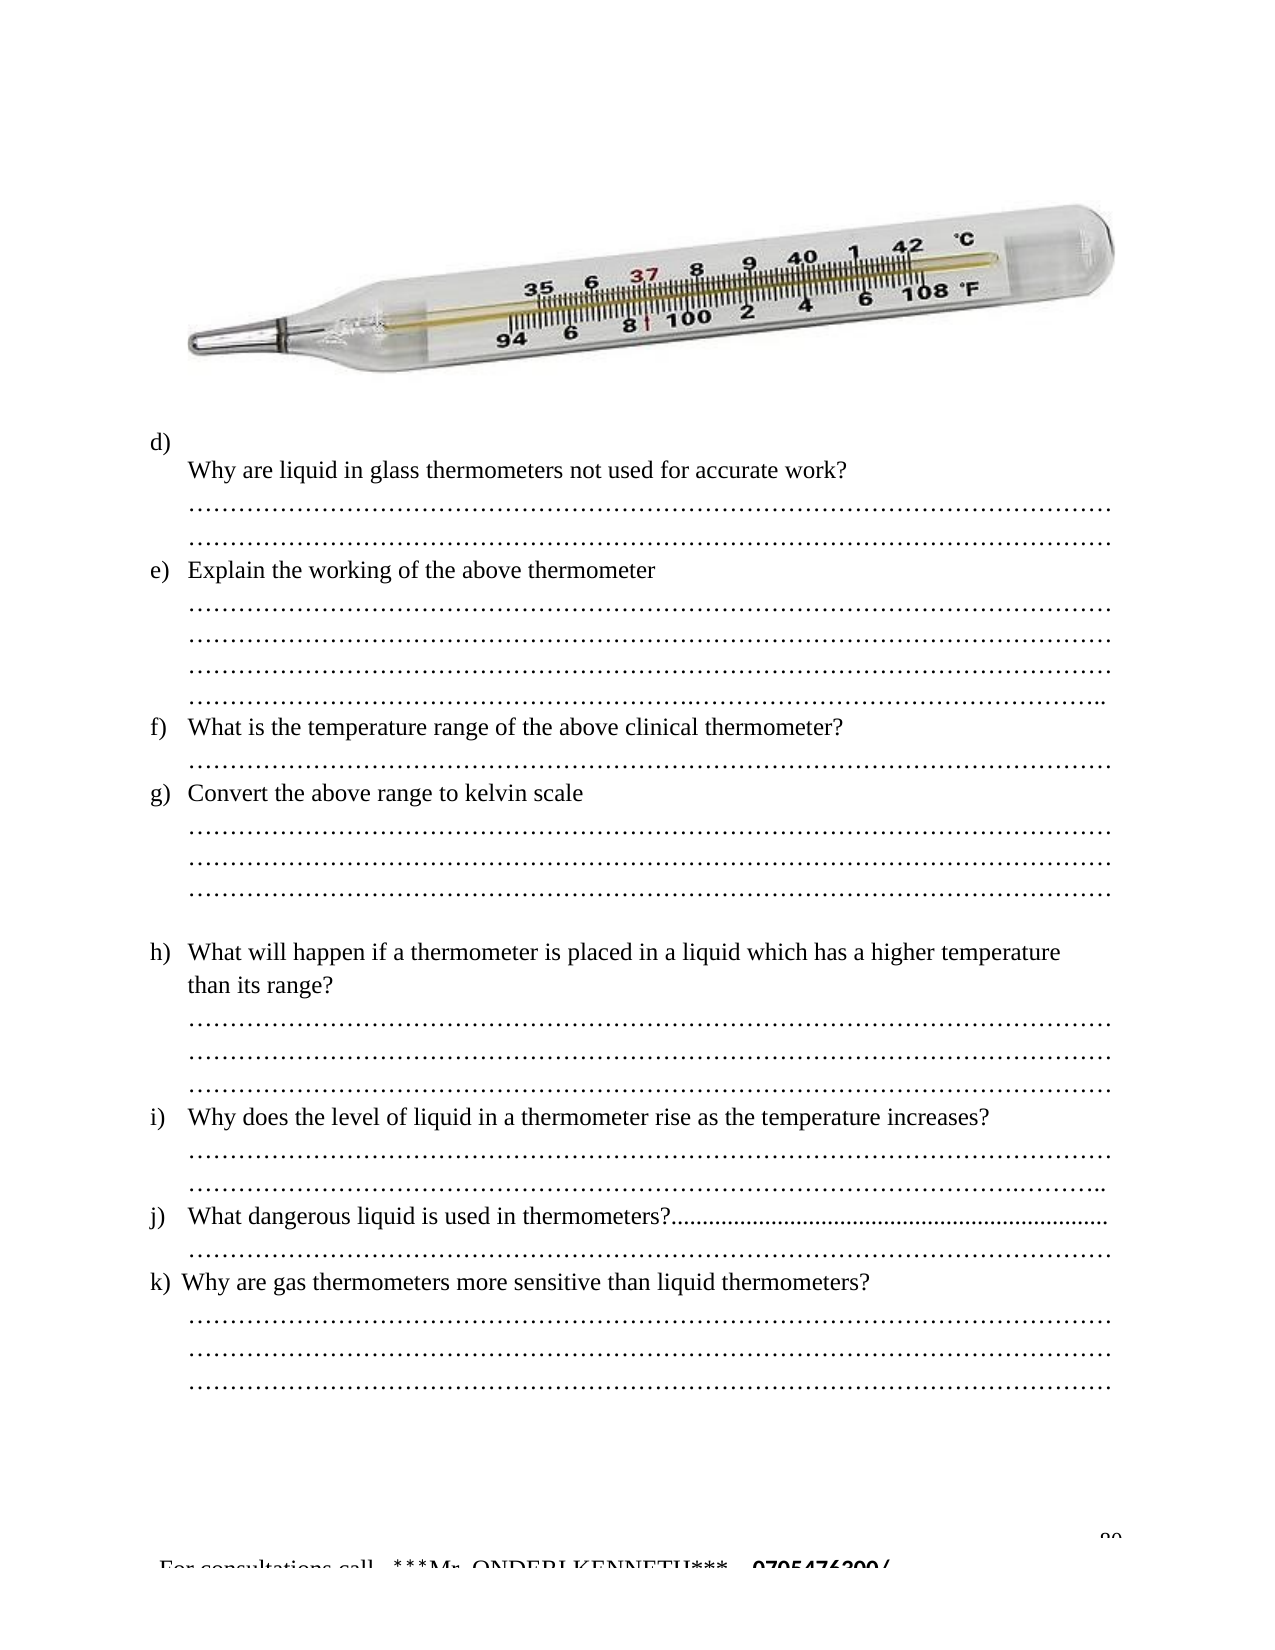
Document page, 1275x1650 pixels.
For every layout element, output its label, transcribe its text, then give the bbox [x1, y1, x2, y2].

text ………………………………………………………………………………………………… [187, 1366, 1219, 1395]
text ………………………………………………………………………………………………… [187, 1003, 1219, 1032]
text ………………………………………………………………………………………………… [187, 1069, 1219, 1098]
text ………………………………………………………………………………………………… [187, 1036, 1219, 1065]
text ………………………………………………………………………………………………… [187, 588, 1219, 616]
text ………………………………………………………………………………………………… [187, 619, 1219, 647]
text ………………………………………………………………………………………………… [187, 1234, 1219, 1263]
text ………………………………………………………………………………………………… [187, 873, 1219, 902]
list Explain the working of the above thermometer [150, 555, 1219, 583]
list Convert the above range to kelvin scale [150, 778, 1219, 807]
text Why are liquid in glass thermometers not used for accurate work? [187, 456, 1219, 484]
list What will happen if a thermometer is placed in a liquid which has a higher temperature than its range? [150, 937, 1109, 999]
picture [187, 200, 1116, 383]
text ………………………………………………………………………………………………… [187, 488, 1219, 517]
list Why does the level of liquid in a thermometer rise as the temperature increases? [150, 1102, 1219, 1131]
text k) Why are gas thermometers more sensitive than liquid thermometers? [150, 1267, 1219, 1296]
text ………………………………………………………………………………………………… [187, 522, 1219, 551]
text ………………………………………………………………………………………………… [187, 811, 1219, 840]
text …………………………………………………….………………………………………….. [187, 681, 1219, 709]
text ………………………………………………………………………………………………… [187, 650, 1219, 678]
text d) [150, 428, 1219, 456]
text ………………………………………………………………………………………………… [187, 1135, 1219, 1164]
text ………………………………………………………………………………………………… [187, 842, 1219, 871]
text ………………………………………………………………………………………………… [187, 1300, 1219, 1329]
text ………………………………………………………………………………………………… [187, 745, 1219, 774]
list What is the temperature range of the above clinical thermometer? [150, 712, 1219, 741]
text ……………………………………………………………………………………….……….. j) What dangerous liquid is used in thermometers?...................................................................... [150, 1168, 1109, 1230]
text ………………………………………………………………………………………………… [187, 1333, 1219, 1362]
